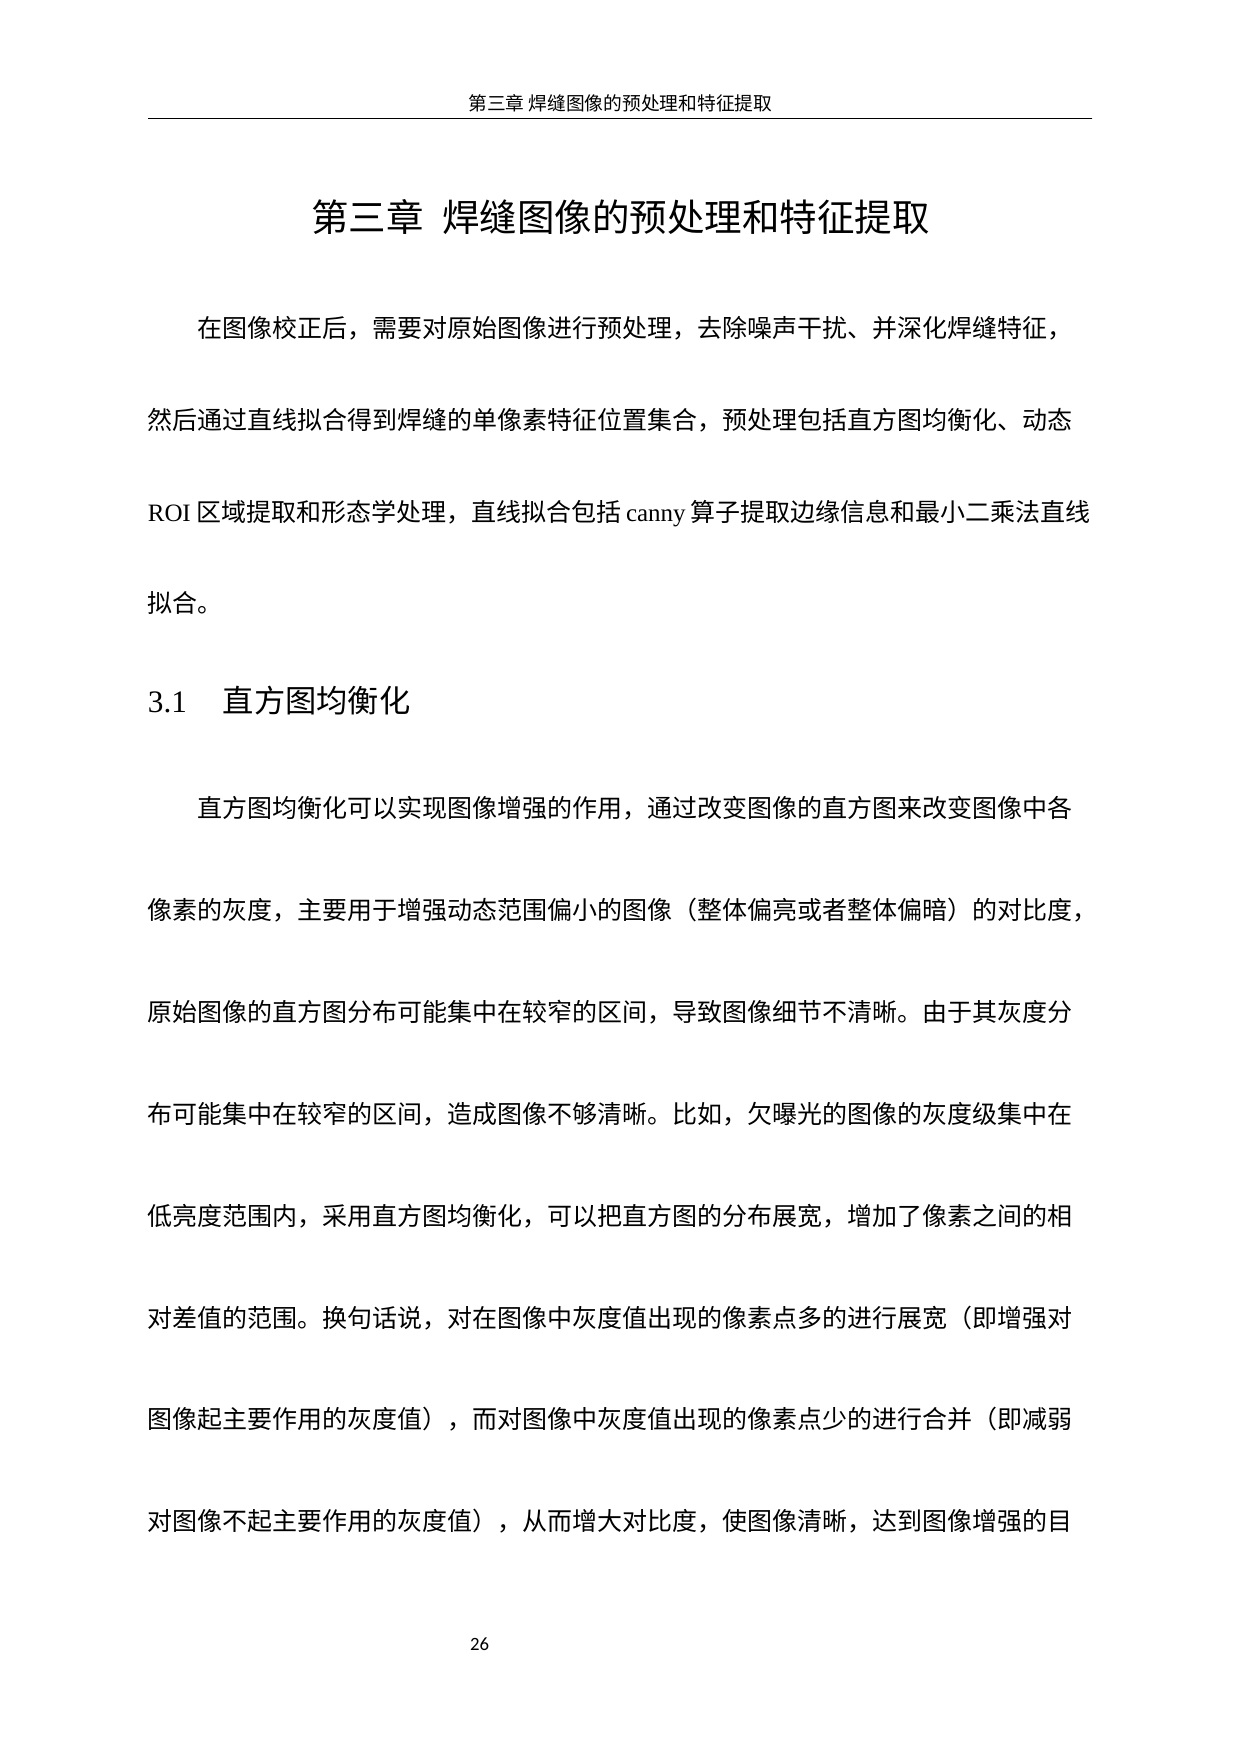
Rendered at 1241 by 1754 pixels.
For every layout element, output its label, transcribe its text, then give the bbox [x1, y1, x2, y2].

text 在图像校正后，需要对原始图像进行预处理，去除噪声干扰、并深化焊缝特征，然后通过直线拟合得到焊缝的单像素特征位置集合，预处理包括直方图均衡化、动态ROI区域提取和形态学处理，直线拟合包括canny算子提取边缘信息和最小二乘法直线拟合。 [148, 293, 1092, 636]
subtitle 焊缝图像的预处理和特征提取 [148, 181, 1092, 249]
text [148, 773, 1092, 1554]
subtitle 直方图均衡化 [148, 665, 1092, 733]
